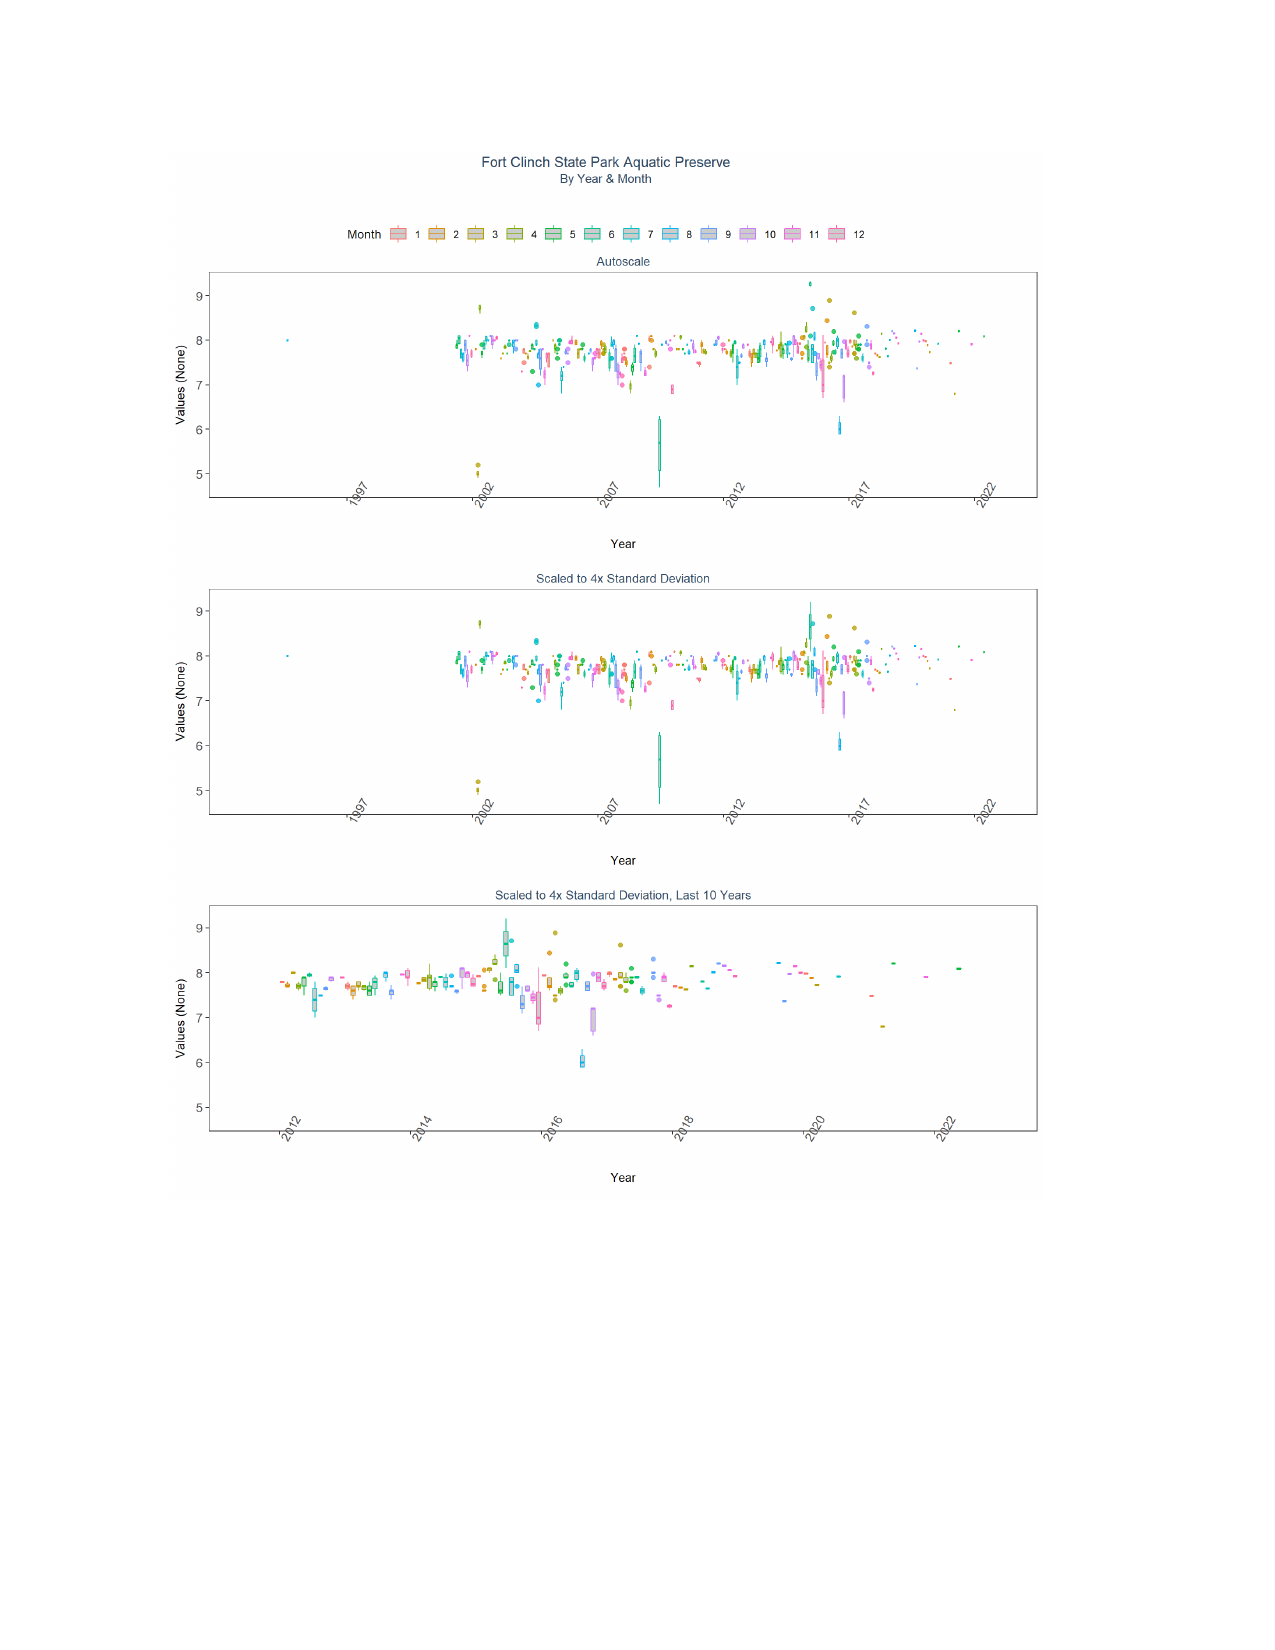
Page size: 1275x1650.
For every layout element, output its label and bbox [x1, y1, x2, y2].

picture [168, 150, 1044, 1200]
